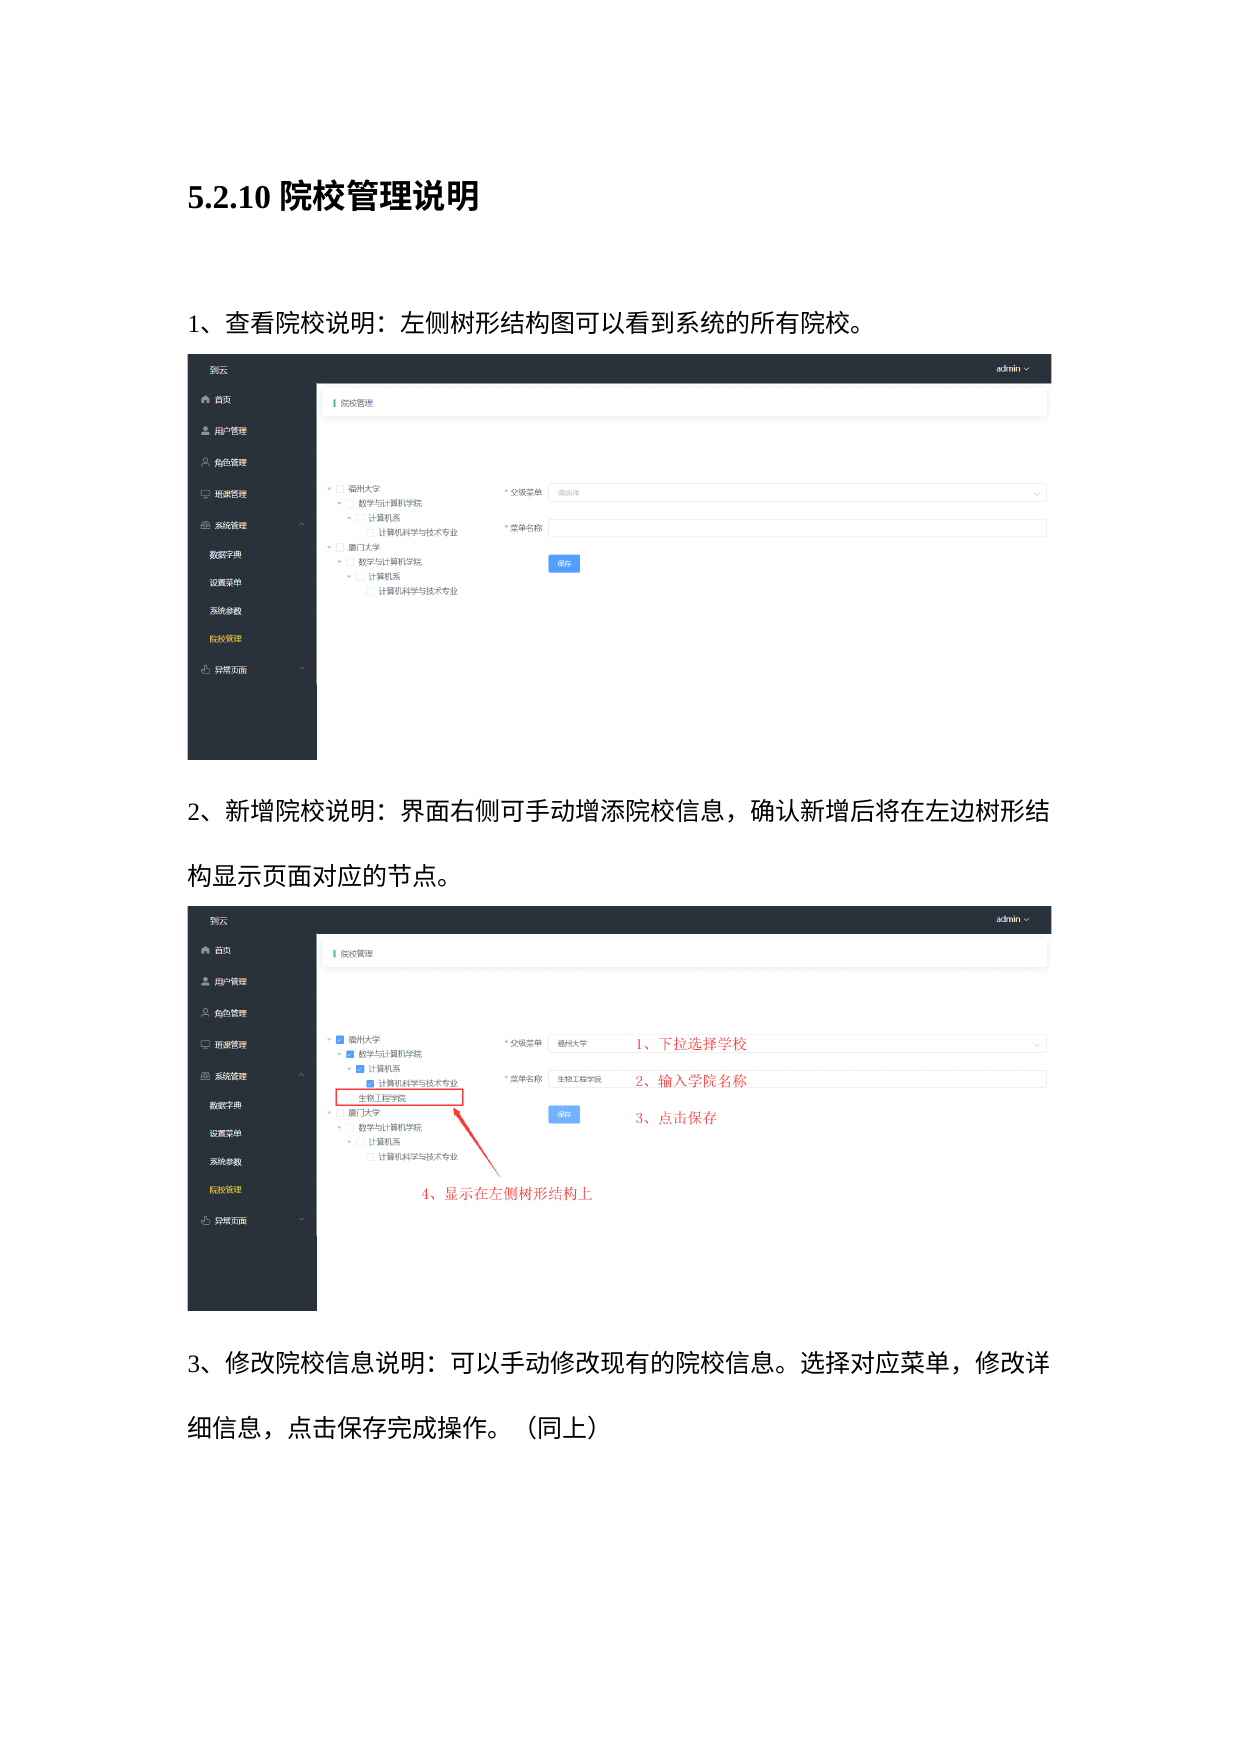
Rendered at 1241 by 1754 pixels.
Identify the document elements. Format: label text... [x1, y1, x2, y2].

picture [187, 354, 1052, 760]
subtitle 5.2.10 院校管理说明 [187, 162, 1053, 227]
picture [187, 906, 1052, 1311]
text 1、查看院校说明：左侧树形结构图可以看到系统的所有院校。 [187, 289, 1053, 354]
text 3、修改院校信息说明：可以手动修改现有的院校信息。选择对应菜单，修改详细信息，点击保存完成操作。（同上） [187, 1329, 1053, 1459]
text 2、新增院校说明：界面右侧可手动增添院校信息，确认新增后将在左边树形结构显示页面对应的节点。 [187, 777, 1053, 907]
